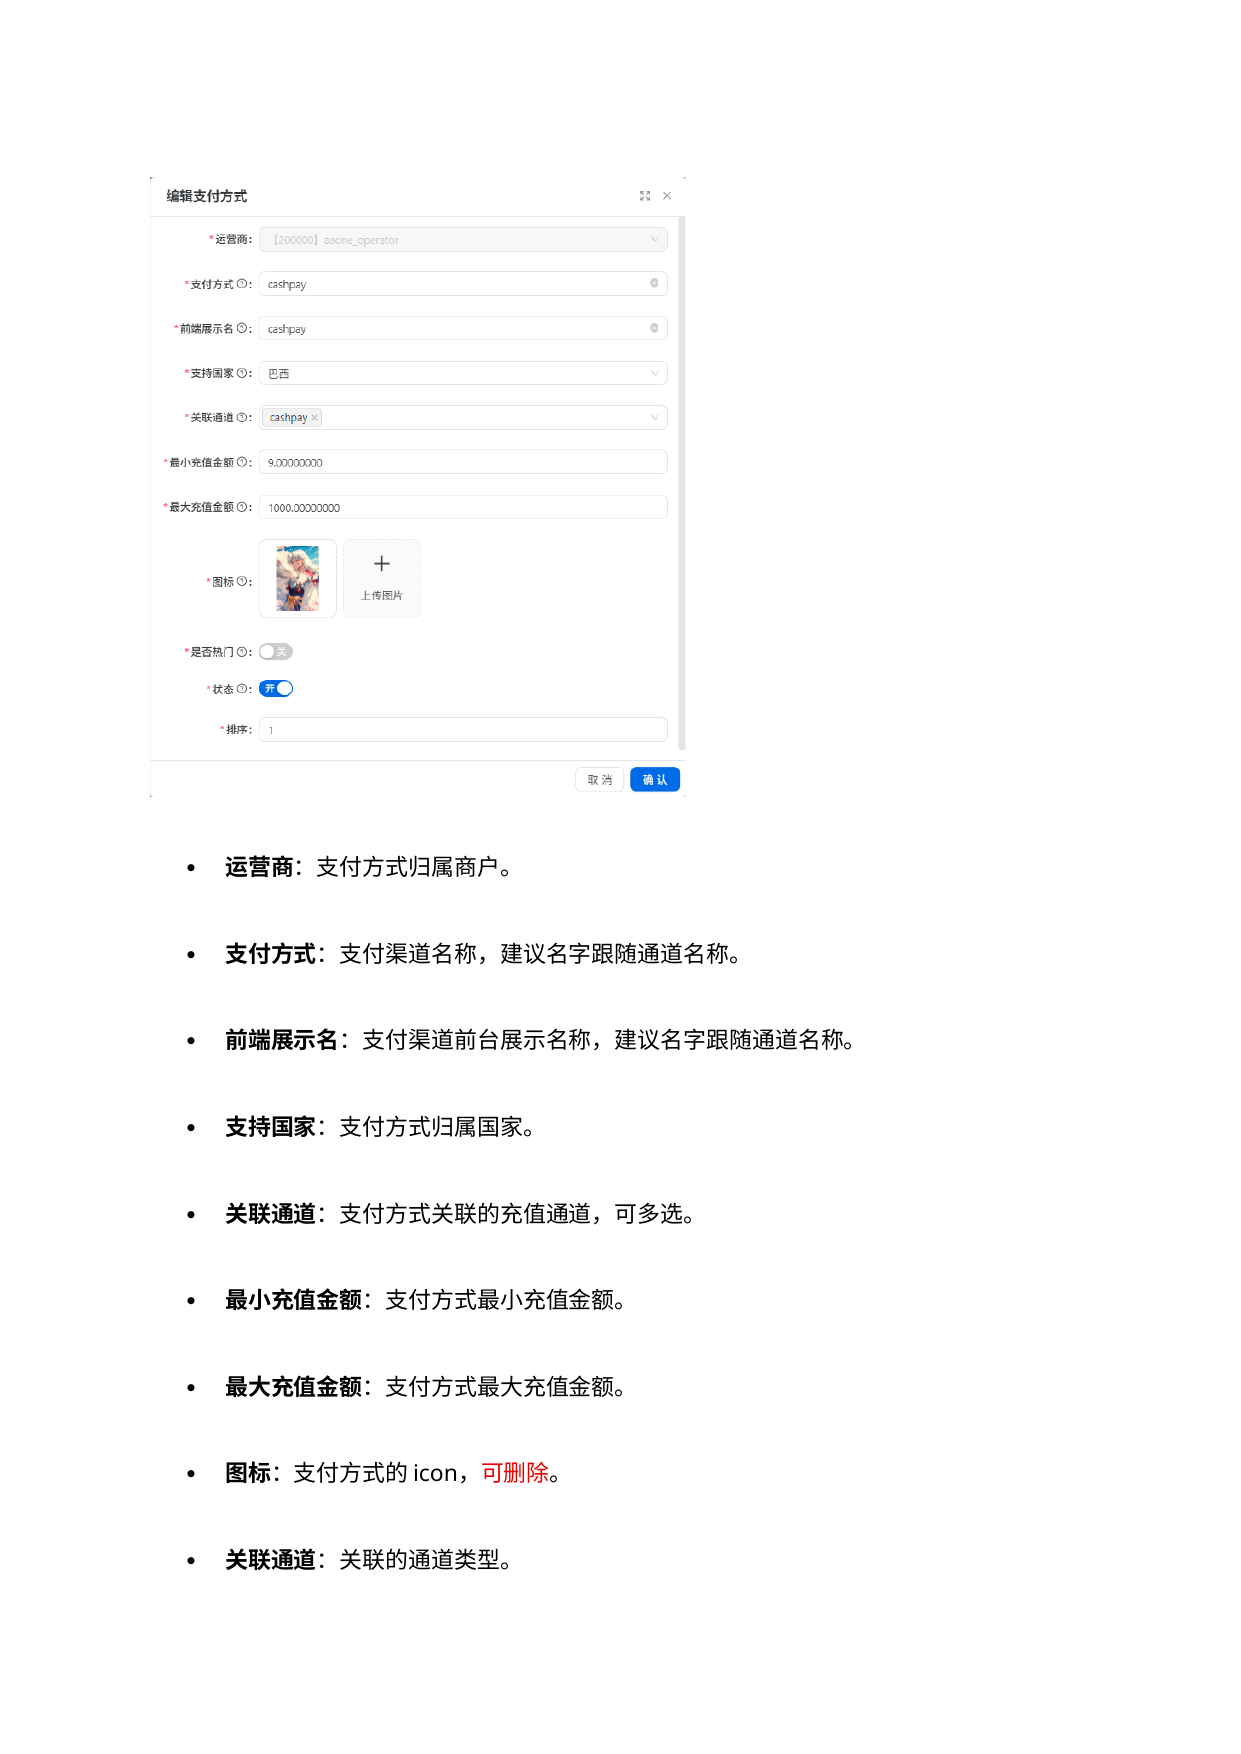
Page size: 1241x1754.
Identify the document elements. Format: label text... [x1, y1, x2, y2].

picture [150, 177, 686, 797]
list 支持国家：支付方式归属国家。 [187, 1093, 1090, 1158]
list 关联通道：关联的通道类型。 [187, 1526, 1090, 1591]
list 运营商：支付方式归属商户。 [187, 833, 1090, 898]
list 最小充值金额：支付方式最小充值金额。 [187, 1266, 1090, 1331]
list 前端展示名：支付渠道前台展示名称，建议名字跟随通道名称。 [187, 1006, 1090, 1071]
list 图标：支付方式的icon，可删除。 [187, 1439, 1090, 1504]
list 支付方式：支付渠道名称，建议名字跟随通道名称。 [187, 920, 1090, 985]
list 最大充值金额：支付方式最大充值金额。 [187, 1353, 1090, 1418]
list 关联通道：支付方式关联的充值通道，可多选。 [187, 1179, 1090, 1244]
